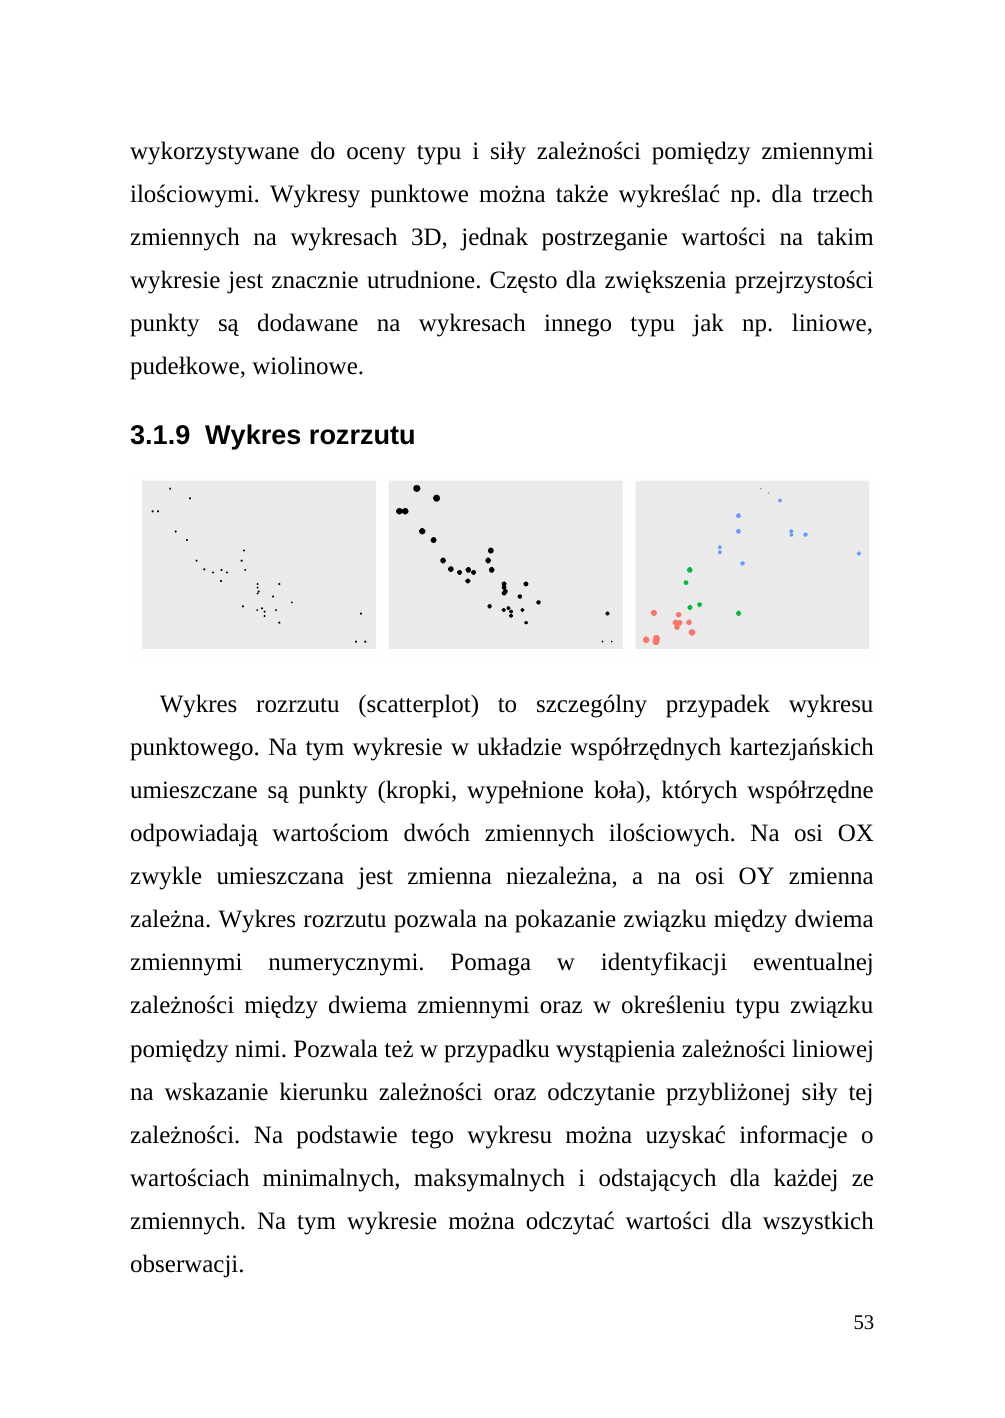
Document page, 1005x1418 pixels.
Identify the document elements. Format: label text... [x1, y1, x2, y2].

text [130, 136, 874, 380]
text Wykres rozrzutu (scatterplot) to szczególny przypadek wykresu punktowego. Na tym wykresie w układzie współrzędnych kartezjańskich umieszczane są punkty (kropki, wypełnione koła), których współrzędne odpowiadają wartościom dwóch zmiennych ilościowych. Na osi OX zwykle umieszczana jest zmienna niezależna, a na osi OY zmienna zależna. Wykres rozrzutu pozwala na pokazanie związku między dwiema zmiennymi numerycznymi. Pomaga w identyfikacji ewentualnej zależności między dwiema zmiennymi oraz w określeniu typu związku pomiędzy nimi. Pozwala też w przypadku wystąpienia zależności liniowej na wskazanie kierunku zależności oraz odczytanie przybliżonej siły tej zależności. Na podstawie tego wykresu można uzyskać informacje o wartościach minimalnych, maksymalnych i odstających dla każdej ze zmiennych. Na tym wykresie można odczytać wartości dla wszystkich obserwacji. [130, 689, 874, 1278]
picture [129, 475, 875, 662]
subtitle Wykres rozrzutu [130, 419, 874, 451]
